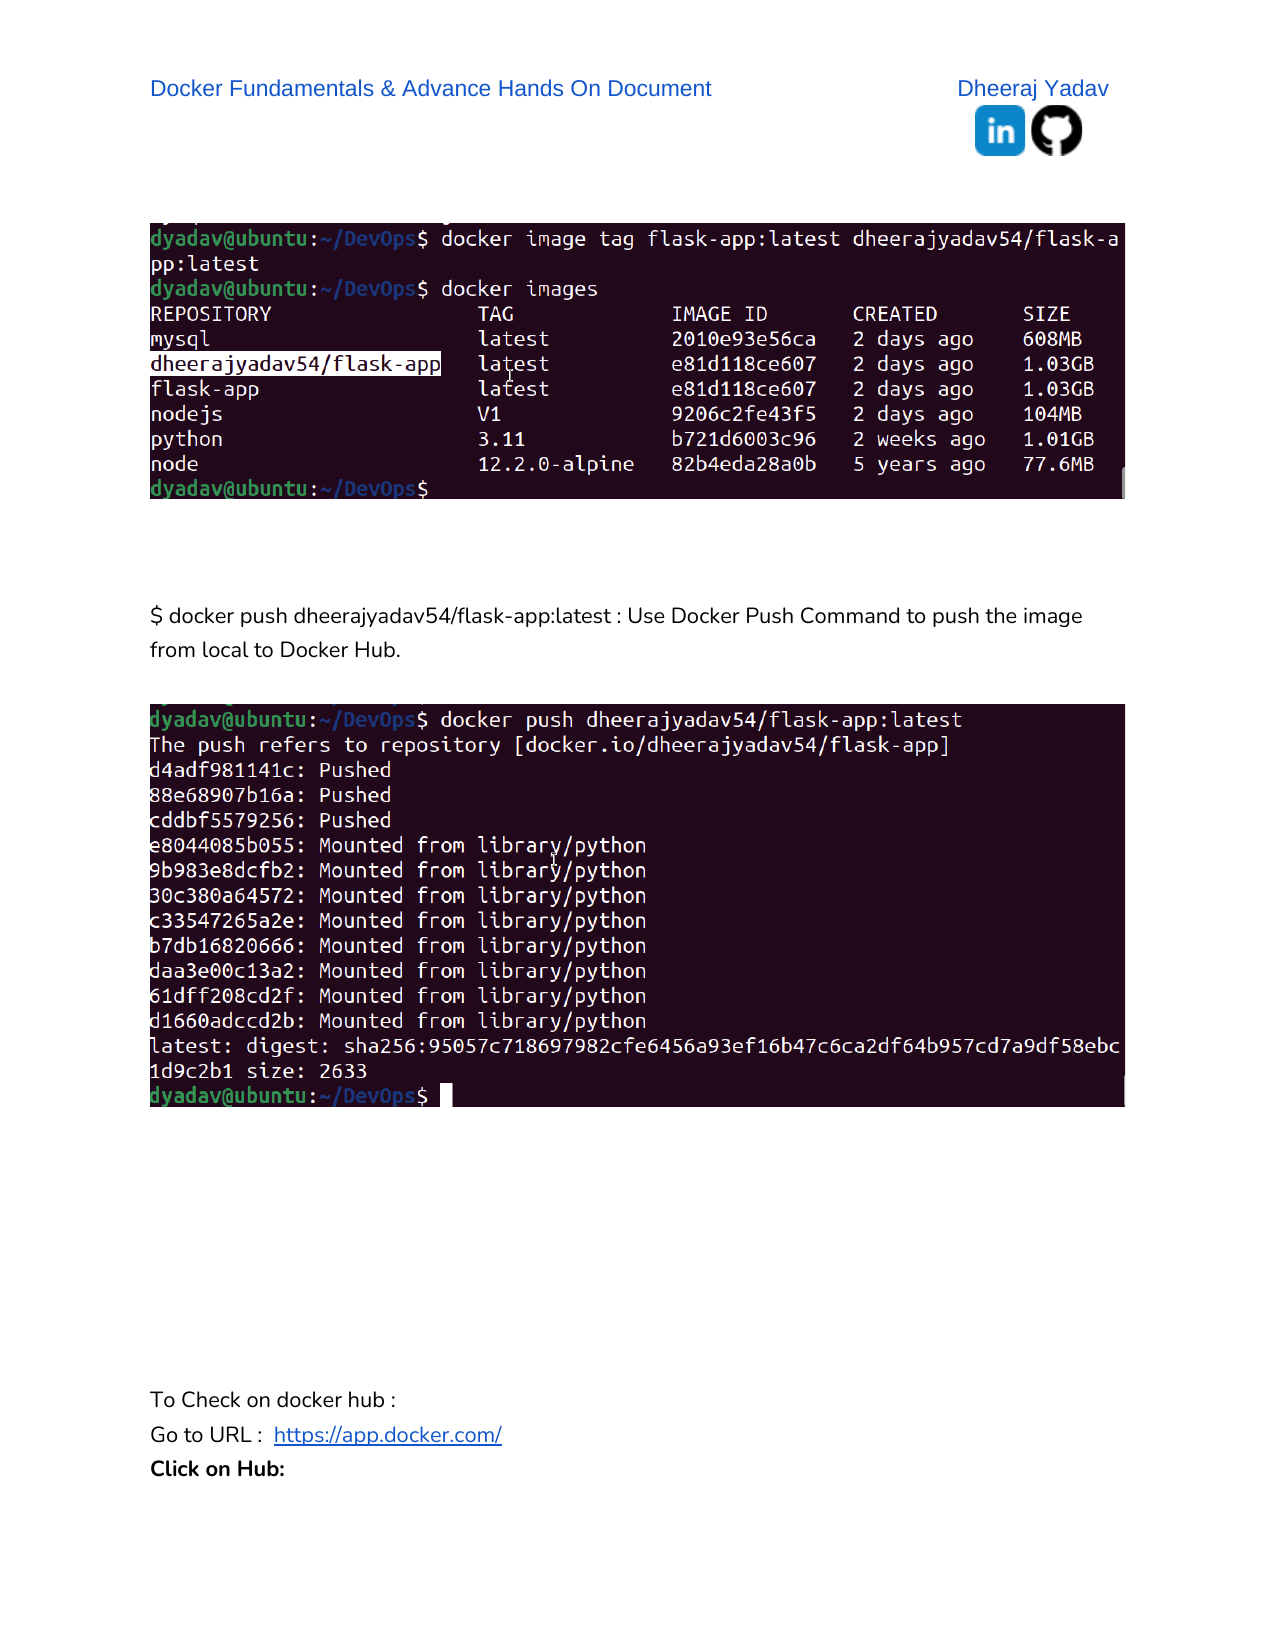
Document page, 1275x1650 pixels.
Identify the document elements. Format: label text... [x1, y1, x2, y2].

picture [150, 223, 1125, 499]
text To Check on docker hub : [150, 1386, 1125, 1415]
text Go to URL : https://app.docker.com/ [150, 1420, 1125, 1450]
picture [1031, 105, 1083, 156]
text Click on Hub: [150, 1454, 1125, 1484]
picture [975, 105, 1025, 156]
text $ docker push dheerajyadav54/flask-app:latest : Use Docker Push Command to push the image from local to Docker Hub. [150, 601, 1125, 666]
picture [150, 704, 1125, 1107]
